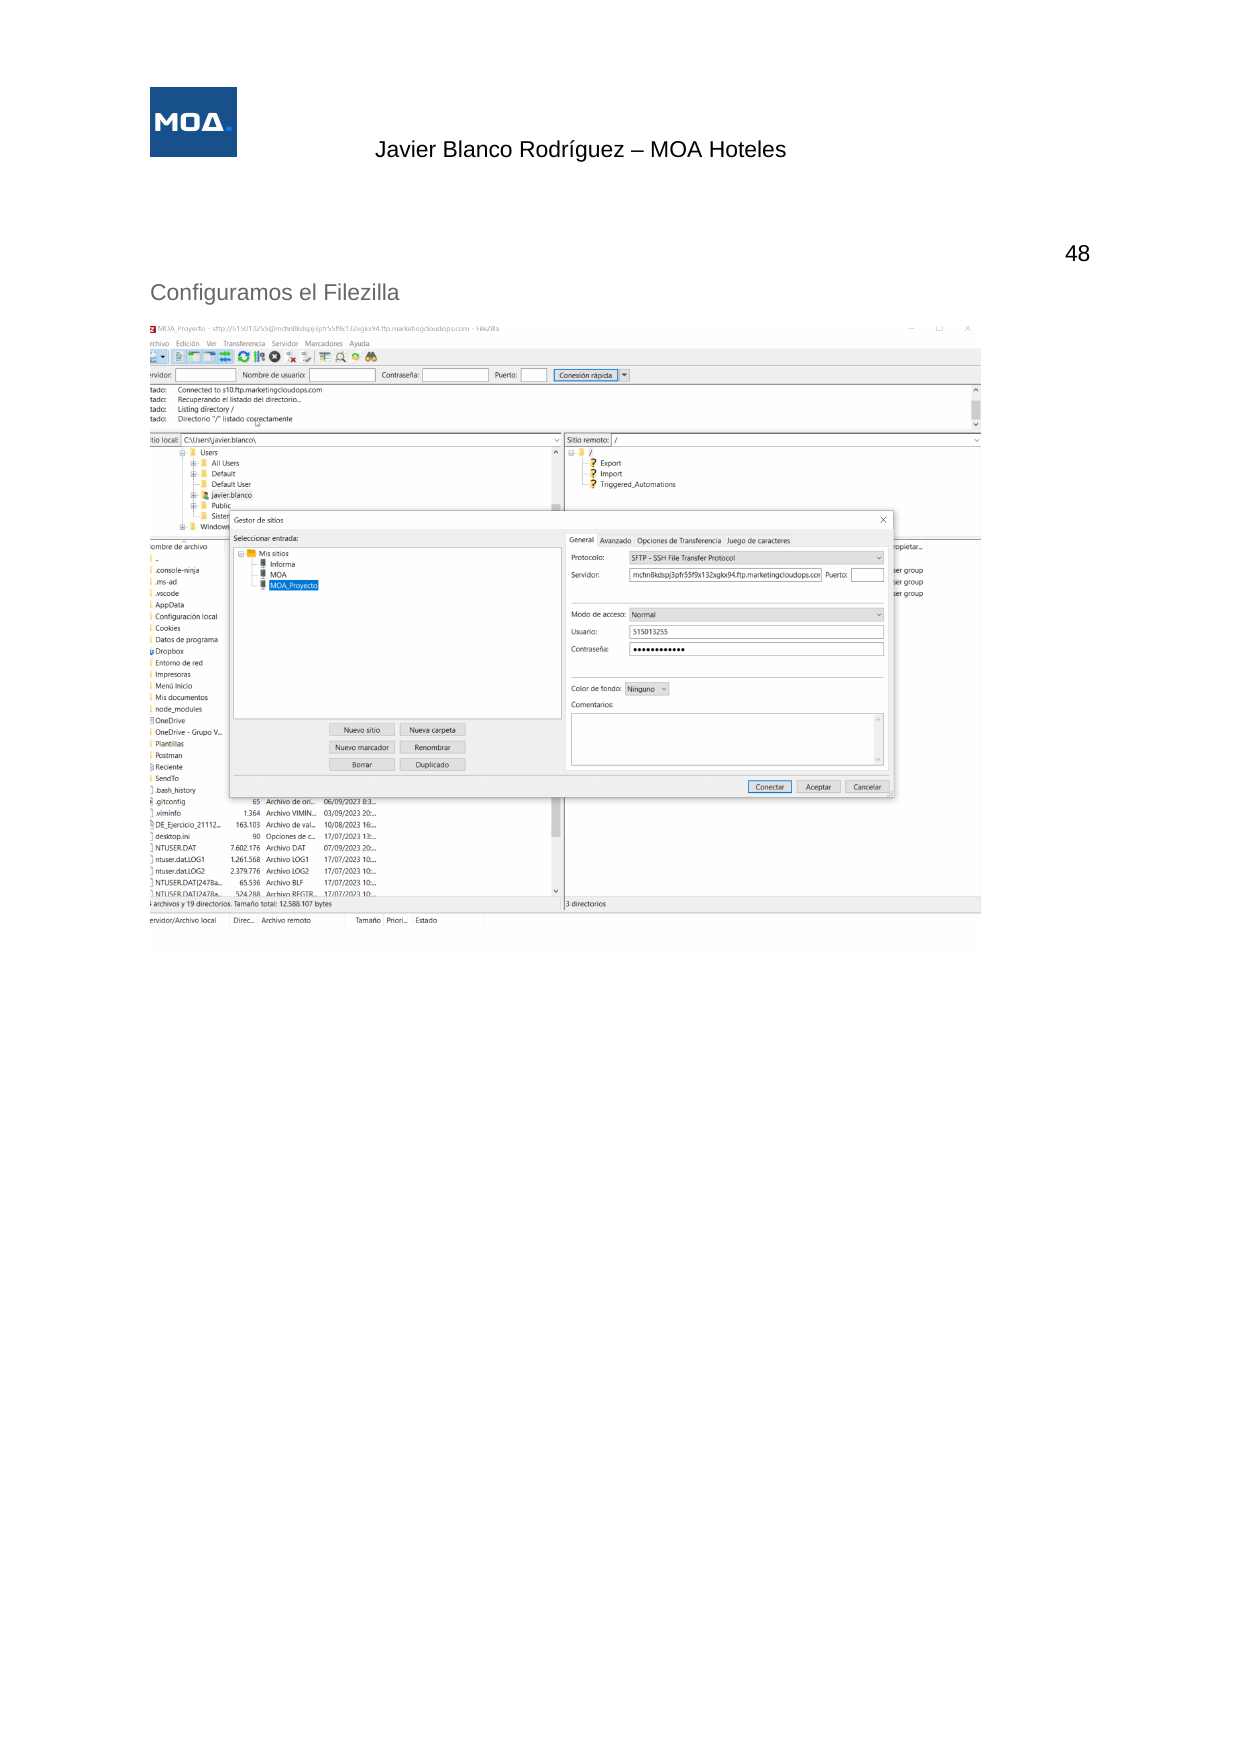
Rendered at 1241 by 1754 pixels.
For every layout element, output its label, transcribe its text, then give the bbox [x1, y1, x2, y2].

picture [150, 87, 237, 157]
subtitle Configuramos el Filezilla [150, 279, 1090, 305]
picture [150, 326, 981, 951]
